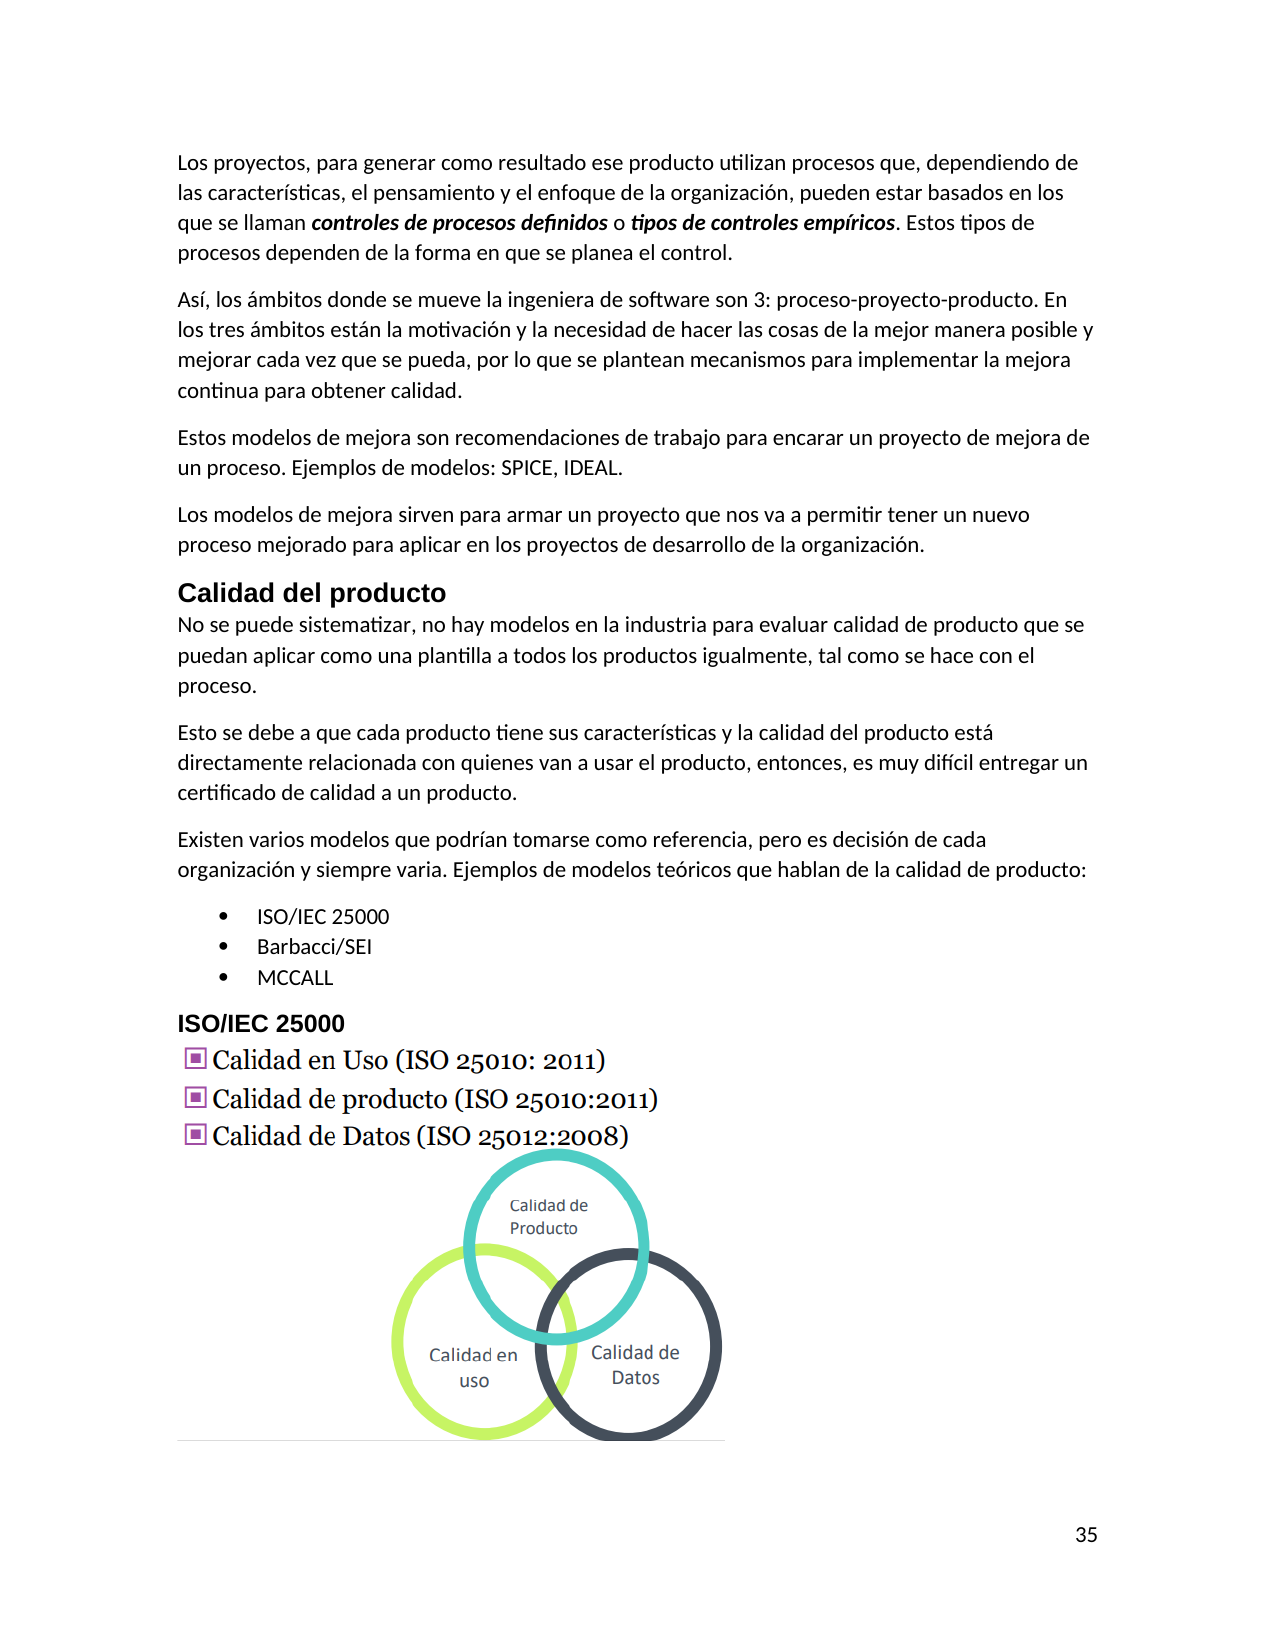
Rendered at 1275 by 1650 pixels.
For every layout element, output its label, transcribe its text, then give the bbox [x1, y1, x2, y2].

text Así, los ámbitos donde se mueve la ingeniera de software son 3: proceso-proyecto-producto. En los tres ámbitos están la motivación y la necesidad de hacer las cosas de la mejor manera posible y mejorar cada vez que se pueda, por lo que se plantean mecanismos para implementar la mejora continua para obtener calidad. [177, 285, 1098, 404]
text Estos modelos de mejora son recomendaciones de trabajo para encarar un proyecto de mejora de un proceso. Ejemplos de modelos: SPICE, IDEAL. [177, 423, 1098, 481]
list MCCALL [219, 963, 1098, 991]
list Barbacci/SEI [219, 932, 1098, 960]
text Esto se debe a que cada producto tiene sus características y la calidad del producto está directamente relacionada con quienes van a usar el producto, entonces, es muy difícil entregar un certificado de calidad a un producto. [177, 718, 1098, 806]
subtitle ISO/IEC 25000 [177, 1009, 1098, 1038]
text Los proyectos, para generar como resultado ese producto utilizan procesos que, dependiendo de las características, el pensamiento y el enfoque de la organización, pueden estar basados en los que se llaman controles de procesos definidos o tipos de controles empíricos. Estos tipos de procesos dependen de la forma en que se planea el control. [177, 148, 1098, 266]
text Existen varios modelos que podrían tomarse como referencia, pero es decisión de cada organización y siempre varia. Ejemplos de modelos teóricos que hablan de la calidad de producto: [177, 825, 1098, 883]
list ISO/IEC 25000 [219, 902, 1098, 930]
text Los modelos de mejora sirven para armar un proyecto que nos va a permitir tener un nuevo proceso mejorado para aplicar en los proyectos de desarrollo de la organización. [177, 500, 1098, 558]
picture [177, 1040, 725, 1441]
subtitle Calidad del producto [177, 577, 1098, 608]
text No se puede sistematizar, no hay modelos en la industria para evaluar calidad de producto que se puedan aplicar como una plantilla a todos los productos igualmente, tal como se hace con el proceso. [177, 611, 1098, 699]
